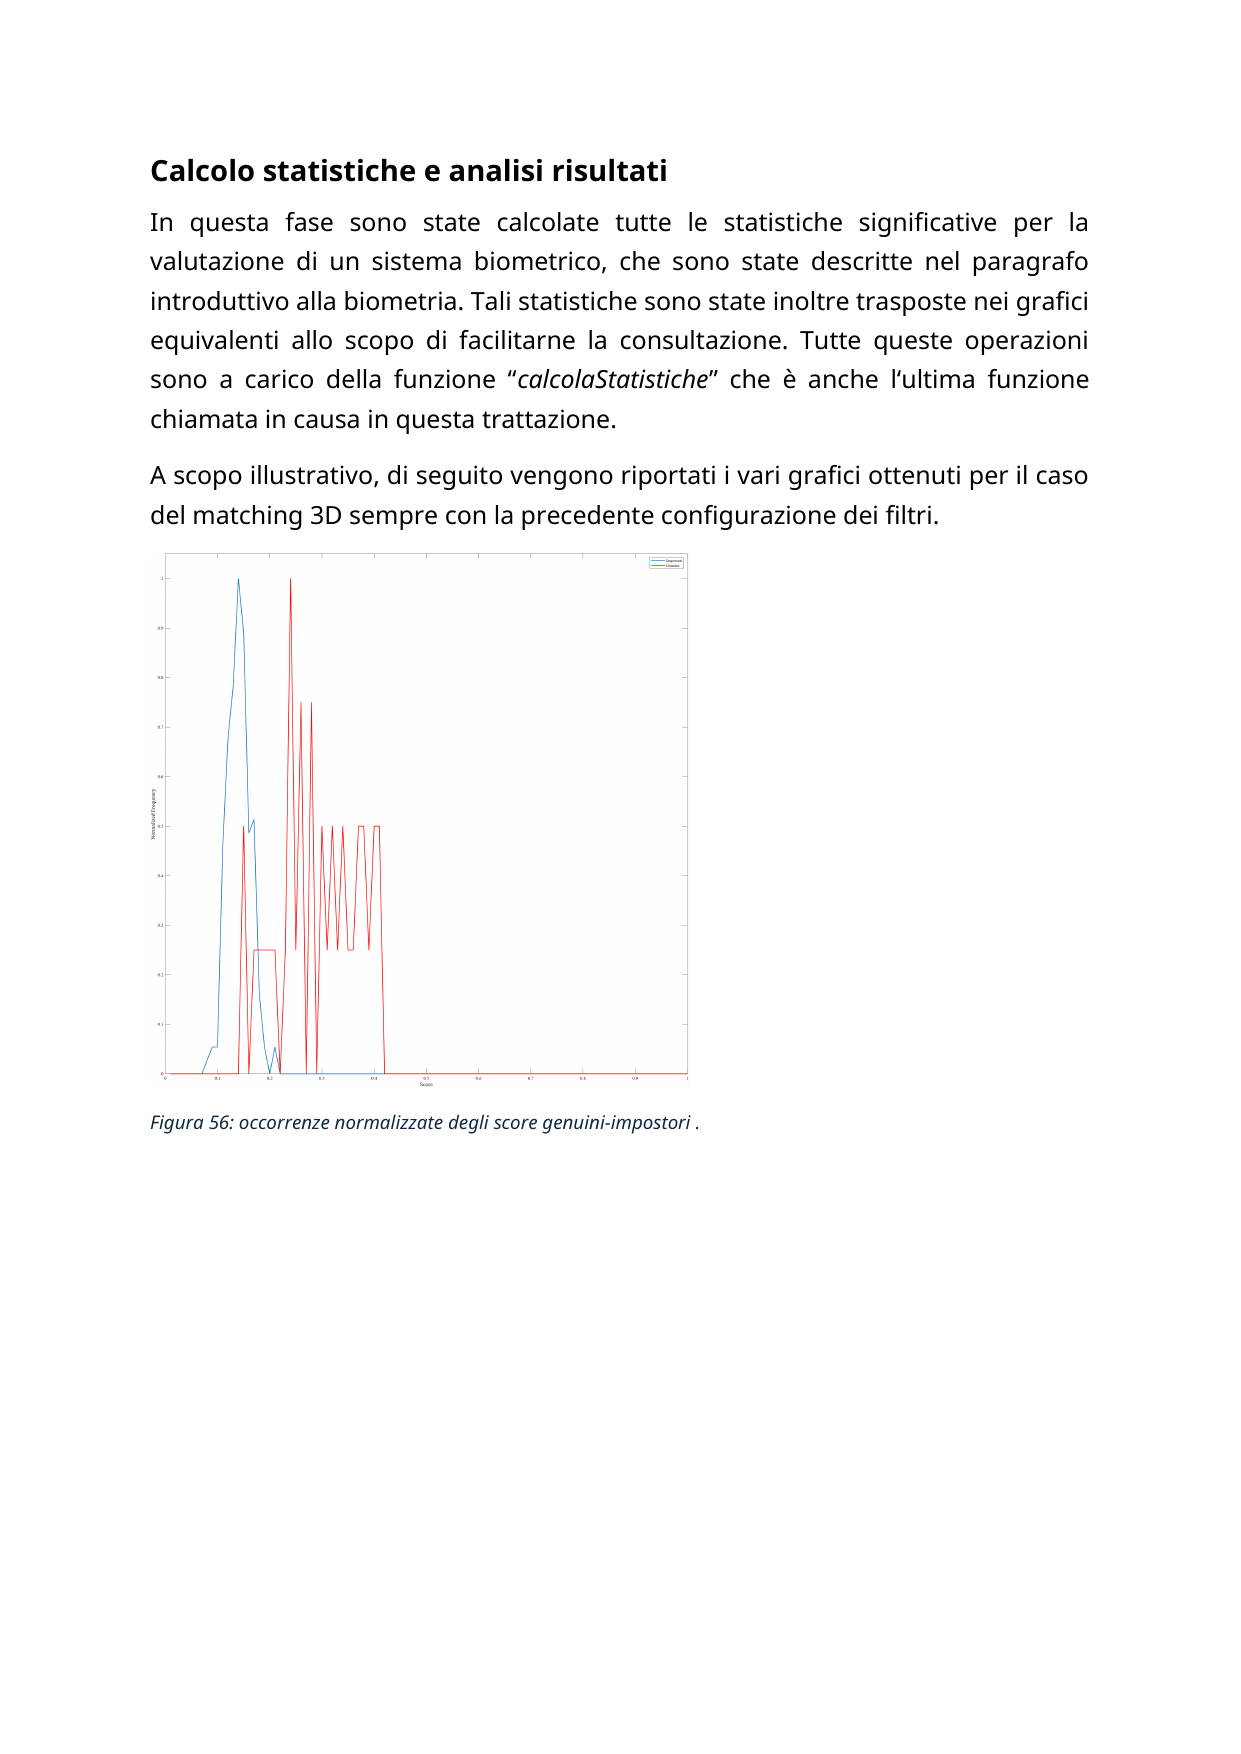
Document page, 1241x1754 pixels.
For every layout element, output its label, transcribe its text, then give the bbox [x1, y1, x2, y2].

text Figura 56: occorrenze normalizzate degli score genuini-impostori . [150, 1109, 1090, 1134]
subtitle Calcolo statistiche e analisi risultati [150, 150, 1090, 190]
text A scopo illustrativo, di seguito vengono riportati i vari grafici ottenuti per il caso del matching 3D sempre con la precedente configurazione dei filtri. [150, 458, 1090, 531]
text In questa fase sono state calcolate tutte le statistiche significative per la valutazione di un sistema biometrico, che sono state descritte nel paragrafo introduttivo alla biometria. Tali statistiche sono state inoltre trasposte nei grafici equivalenti allo scopo di facilitarne la consultazione. Tutte queste operazioni sono a carico della funzione “calcolaStatistiche” che è anche l‘ultima funzione chiamata in causa in questa trattazione. [150, 204, 1090, 436]
picture [150, 553, 689, 1087]
